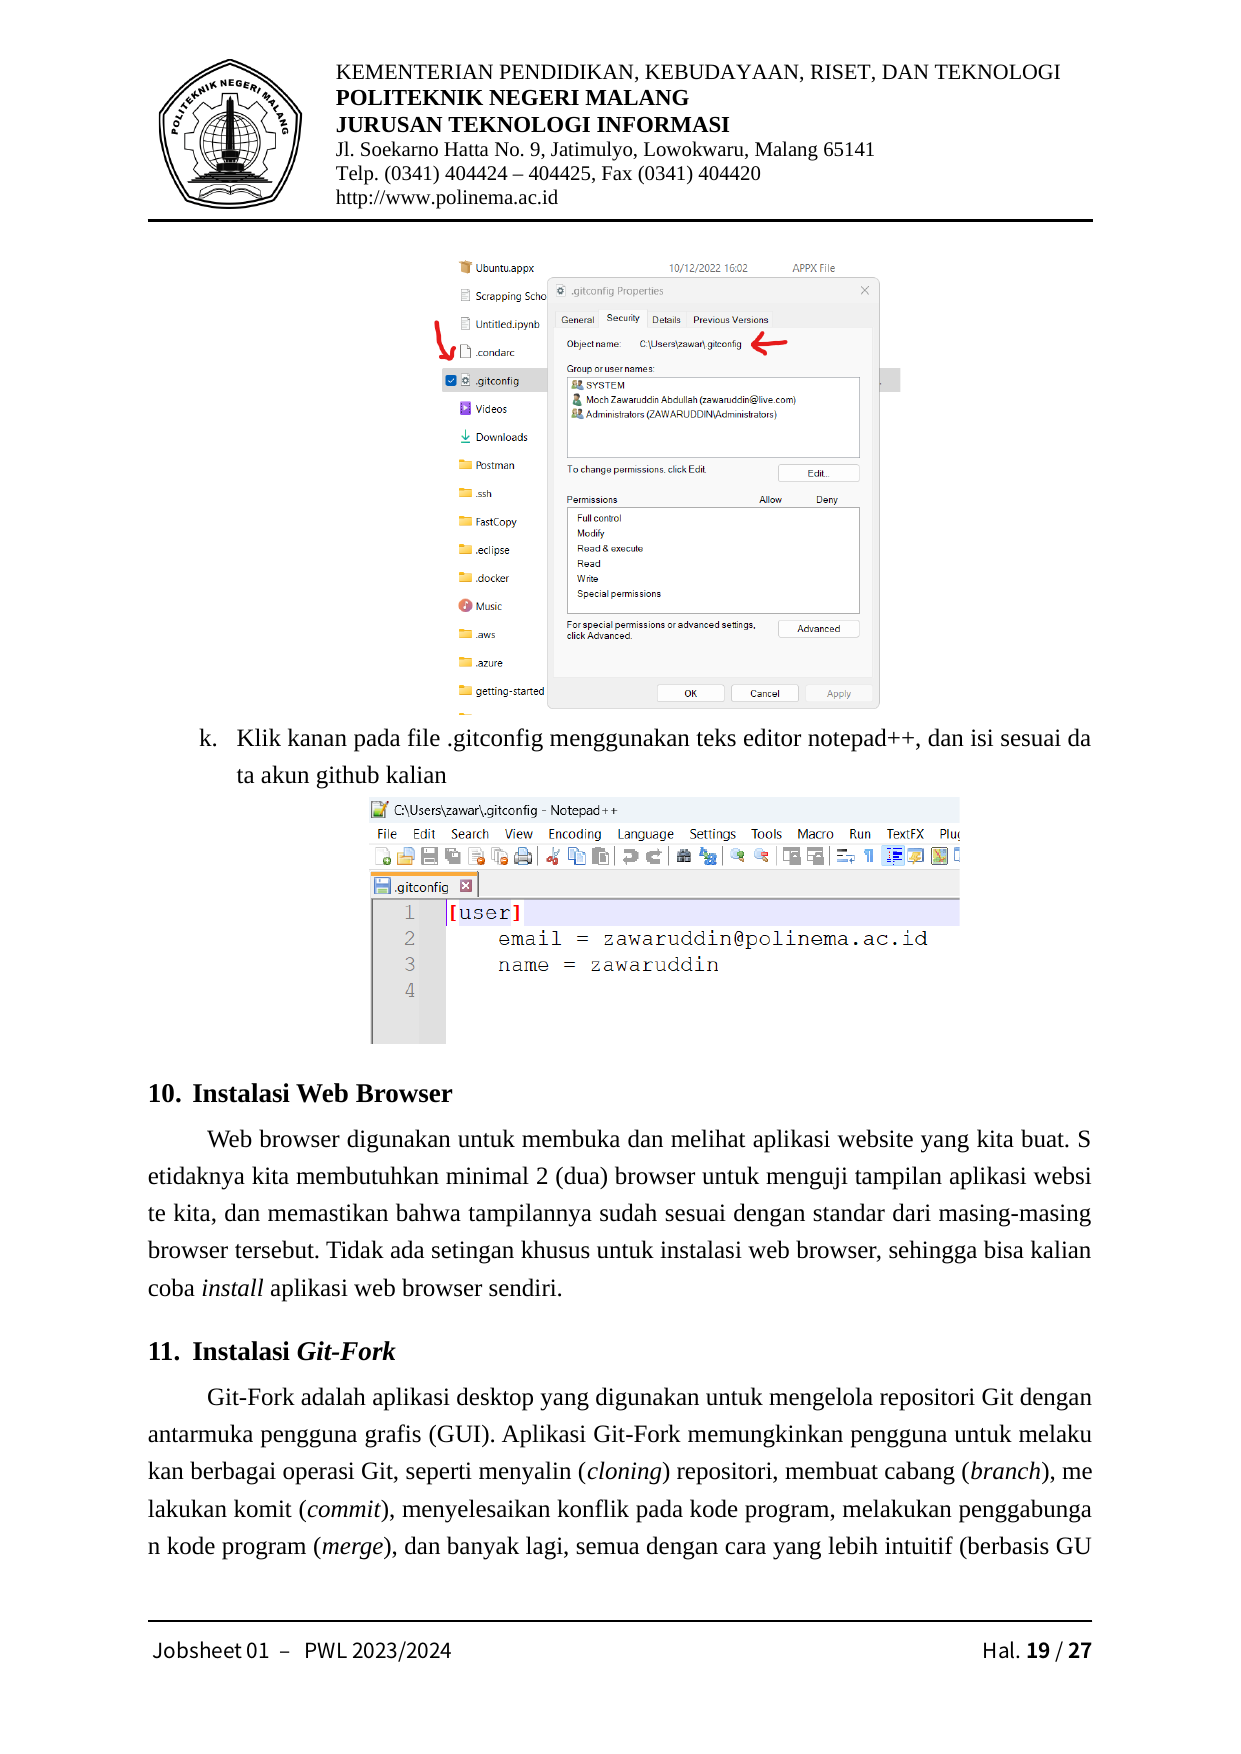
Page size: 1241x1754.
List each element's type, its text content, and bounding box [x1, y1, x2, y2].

text Web browser digunakan untuk membuka dan melihat aplikasi website yang kita buat. Setidaknya kita membutuhkan minimal 2 (dua) browser untuk menguji tampilan aplikasi website kita, dan memastikan bahwa tampilannya sudah sesuai dengan standar dari masing-masing browser tersebut. Tidak ada setingan khusus untuk instalasi web browser, sehingga bisa kalian coba install aplikasi web browser sendiri. [148, 1124, 1092, 1302]
subtitle Instalasi Web Browser [148, 1077, 1092, 1108]
picture [428, 250, 901, 715]
list Klik kanan pada file .gitconfig menggunakan teks editor notepad++, dan isi sesuai data akun github kalian [199, 723, 1092, 789]
picture [369, 797, 960, 1044]
subtitle Instalasi Git-Fork [148, 1335, 1092, 1366]
picture [158, 59, 304, 209]
